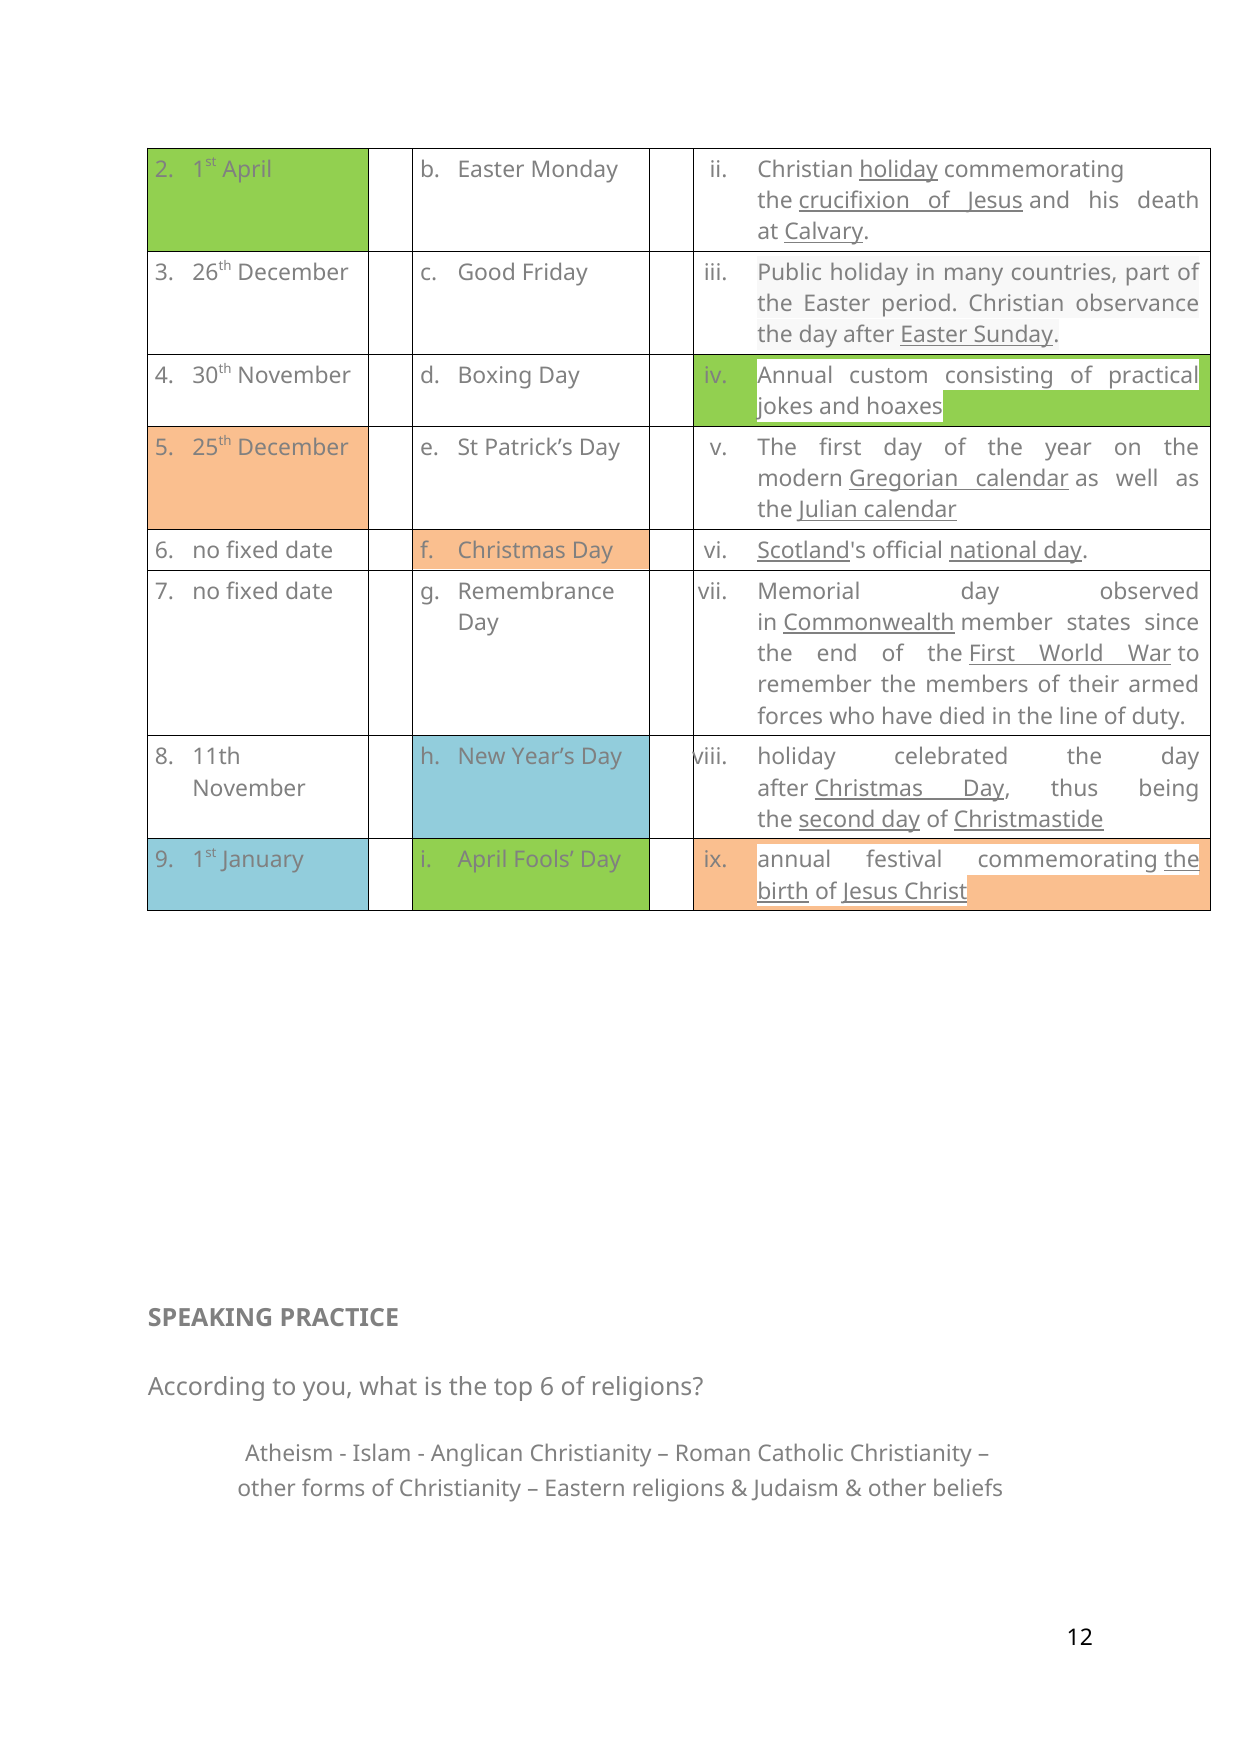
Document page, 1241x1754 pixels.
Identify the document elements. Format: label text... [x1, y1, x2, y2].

table_cell [369, 571, 412, 735]
table_cell Remembrance Day [413, 571, 649, 735]
table_cell [650, 839, 693, 910]
table_cell Public holiday in many countries, part of the Easter period. Christian observance the day after Easter Sunday. [694, 252, 1210, 354]
table_cell New Year’s Day [413, 736, 649, 838]
table_cell annual festival commemorating the birth of Jesus Christ [694, 839, 1210, 910]
table_cell 30th November [148, 355, 368, 426]
table_cell The first day of the year on the modern Gregorian calendar as well as the Julian calendar [694, 427, 1210, 529]
table_cell [650, 427, 693, 529]
table_cell [369, 736, 412, 838]
table_cell [650, 355, 693, 426]
table_cell [650, 736, 693, 838]
table_cell [650, 149, 693, 251]
table_cell [650, 571, 693, 735]
text According to you, what is the top 6 of religions? [148, 1368, 1093, 1402]
table_cell holiday celebrated the day after Christmas Day, thus being the second day of Christmastide [694, 736, 1210, 838]
table_cell [650, 252, 693, 354]
table_cell Boxing Day [413, 355, 649, 426]
table_cell [369, 252, 412, 354]
table_cell [369, 427, 412, 529]
table_cell Scotland's official national day. [694, 530, 1210, 569]
table_cell [369, 355, 412, 426]
table_cell [650, 530, 693, 569]
table_cell Easter Monday [413, 149, 649, 251]
table_cell 1st January [148, 839, 368, 910]
table_cell 26th December [148, 252, 368, 354]
table_cell 1st April [148, 149, 368, 251]
table_cell April Fools’ Day [413, 839, 649, 910]
table_cell Annual custom consisting of practical jokes and hoaxes [694, 355, 1210, 426]
text Atheism - Islam - Anglican Christianity – Roman Catholic Christianity – other forms of Christianity – Eastern religions & Judaism & other beliefs [148, 1436, 1093, 1504]
table_cell Good Friday [413, 252, 649, 354]
table_cell [369, 149, 412, 251]
text SPEAKING PRACTICE [148, 1300, 1093, 1334]
table_cell 11th November [148, 736, 368, 838]
table_cell [369, 839, 412, 910]
table_cell 25th December [148, 427, 368, 529]
table_cell Christian holiday commemorating the crucifixion of Jesus and his death at Calvary. [694, 149, 1210, 251]
table_cell no fixed date [148, 530, 368, 569]
table_cell Christmas Day [413, 530, 649, 569]
table_cell Memorial day observed in Commonwealth member states since the end of the First World War to remember the members of their armed forces who have died in the line of duty. [694, 571, 1210, 735]
table_cell [369, 530, 412, 569]
table_cell St Patrick’s Day [413, 427, 649, 529]
table_cell no fixed date [148, 571, 368, 735]
